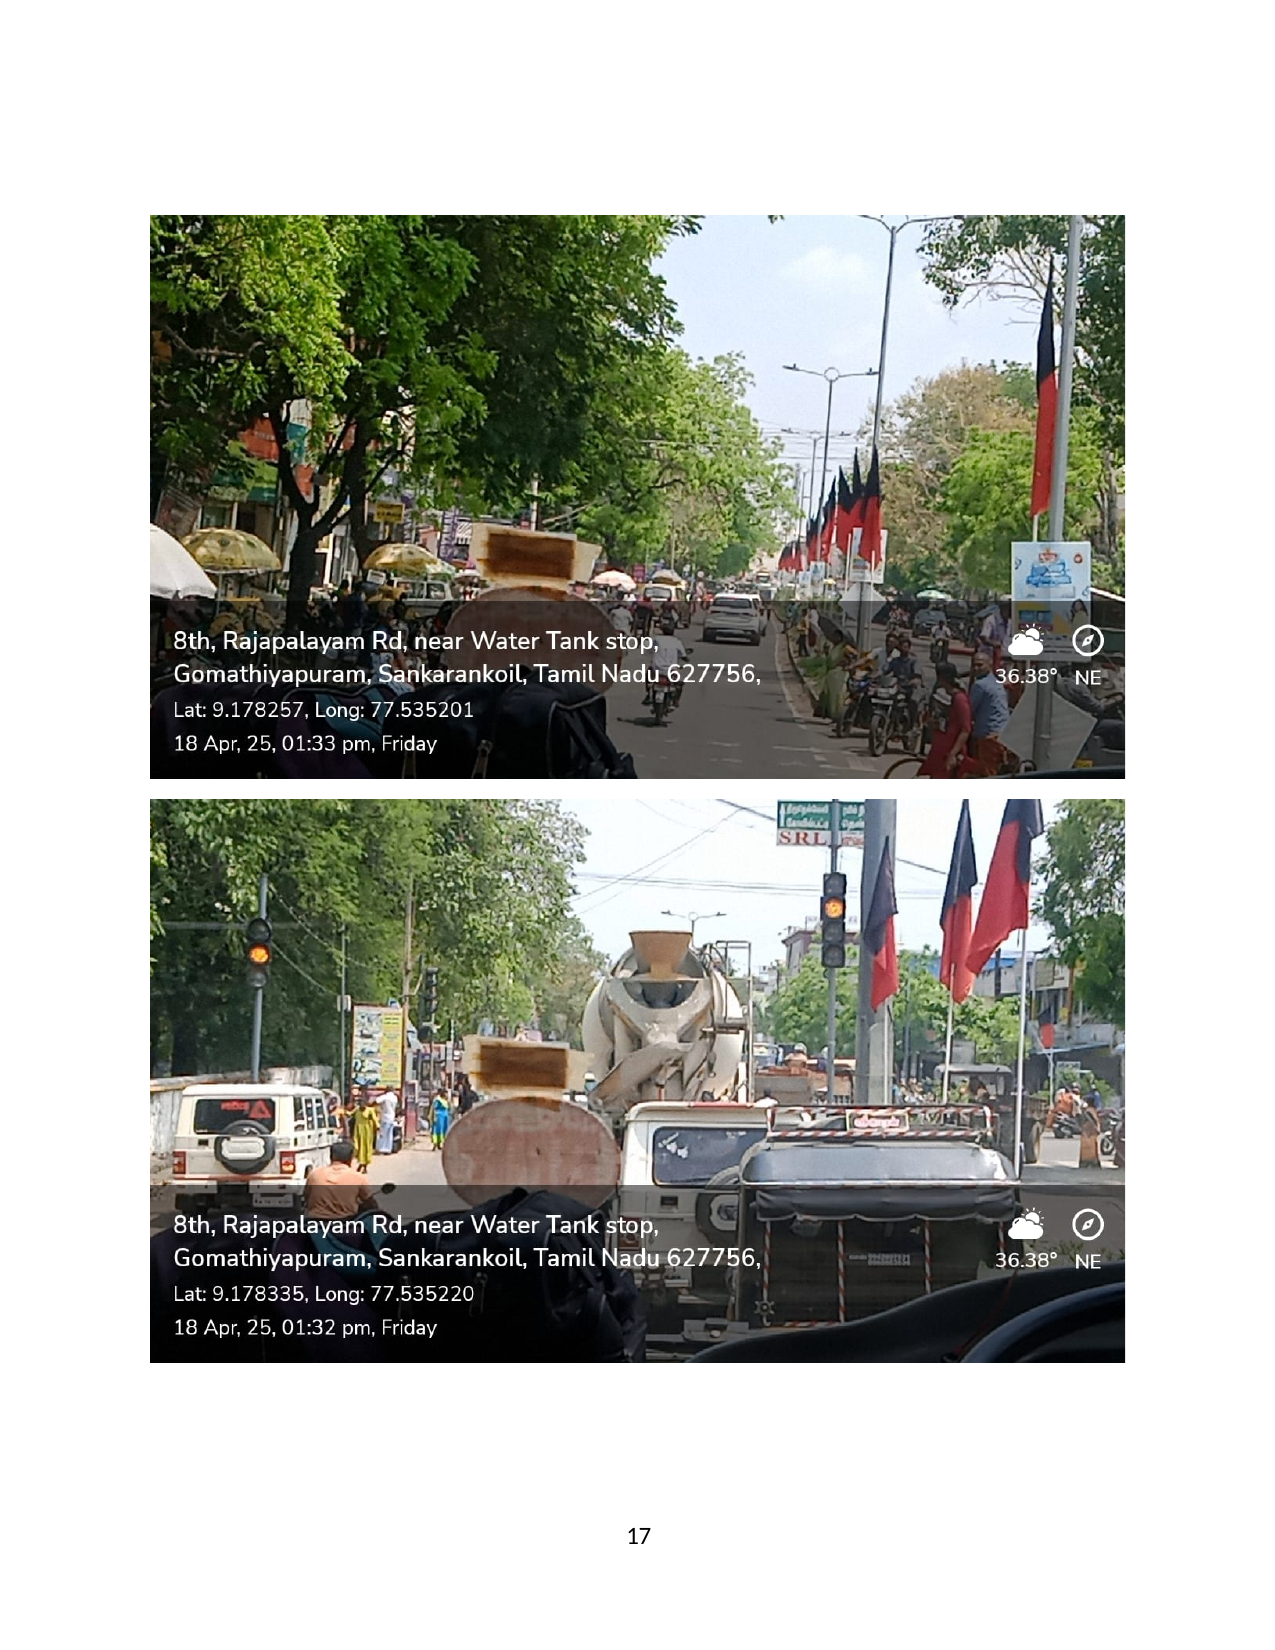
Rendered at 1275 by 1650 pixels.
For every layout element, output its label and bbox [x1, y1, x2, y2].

picture [150, 215, 1125, 779]
picture [150, 799, 1125, 1363]
